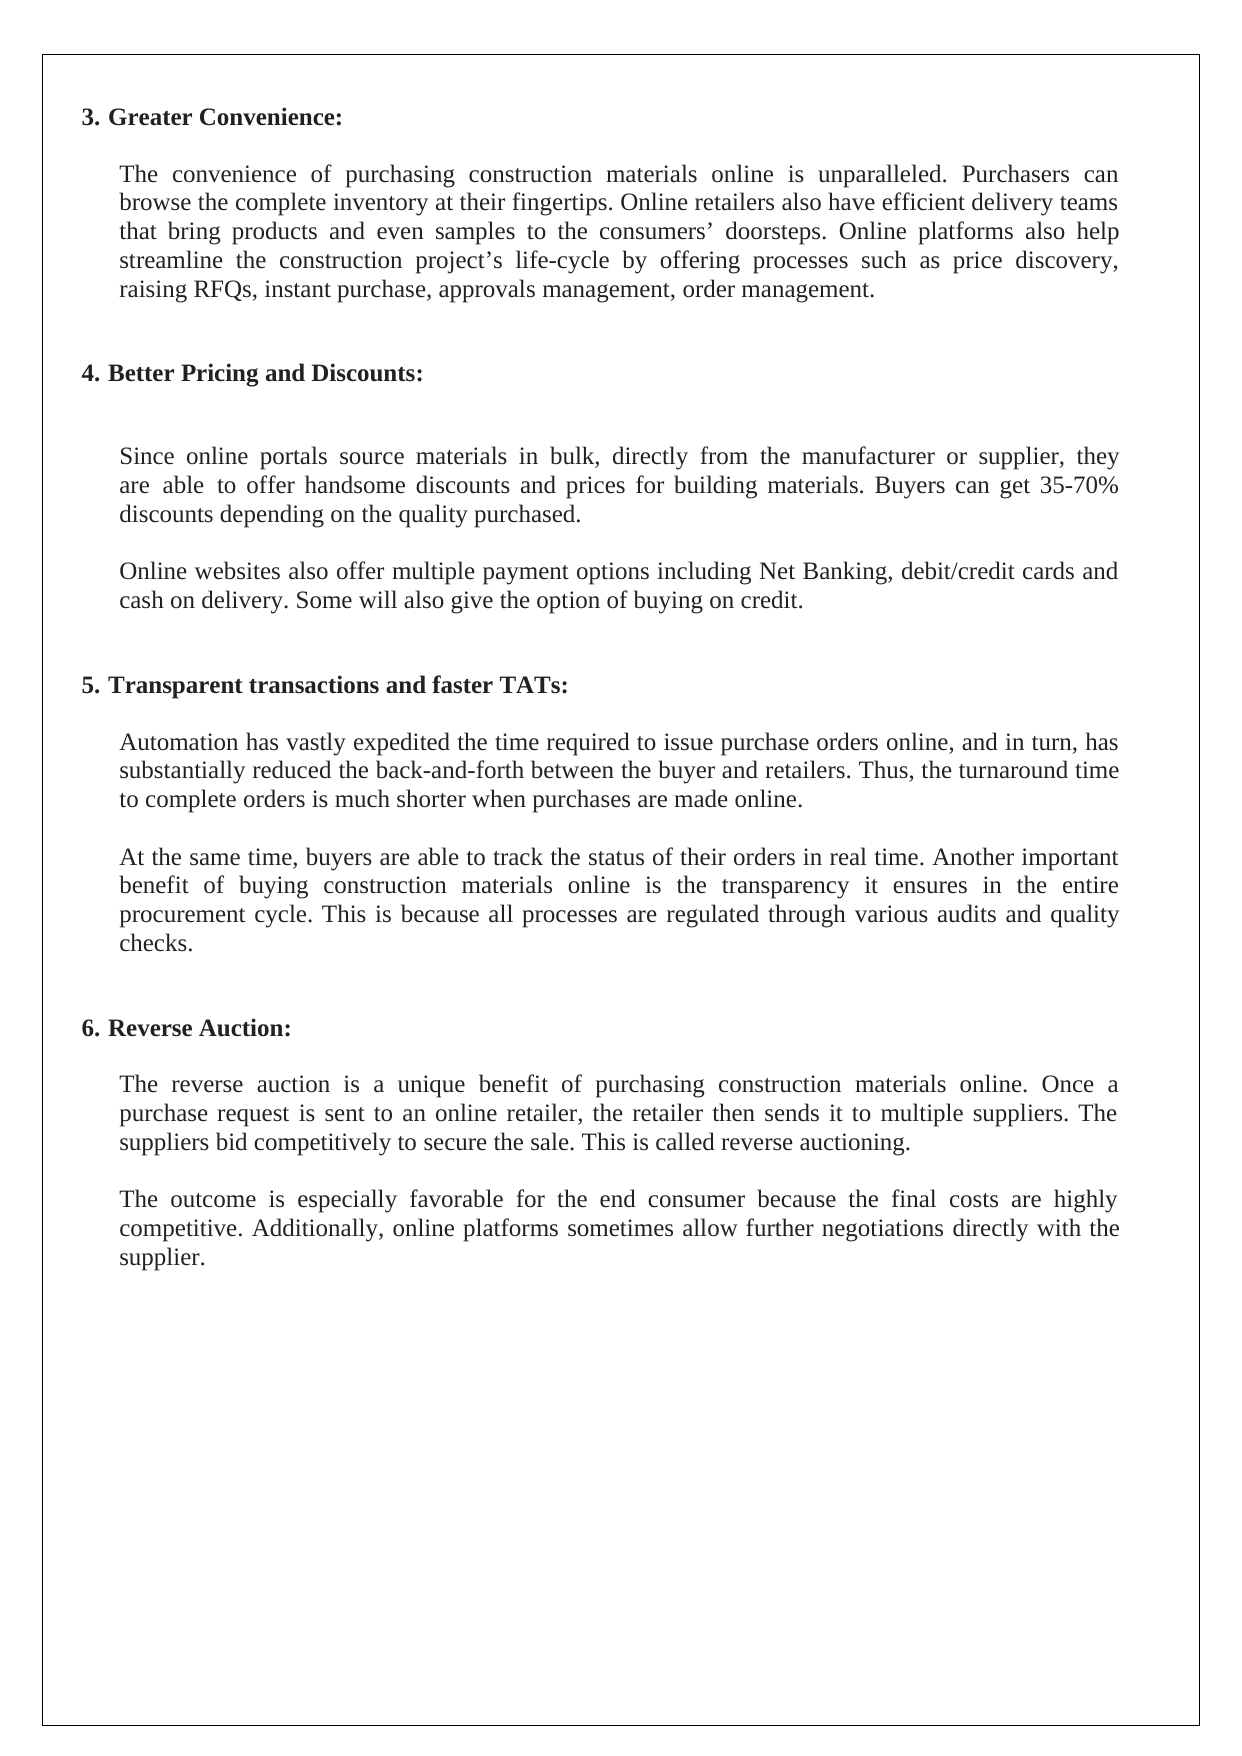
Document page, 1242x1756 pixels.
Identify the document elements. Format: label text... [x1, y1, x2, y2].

text At the same time, buyers are able to track the status of their orders in real time. Another important benefit of buying construction materials online is the transparency it ensures in the entire procurement cycle. This is because all processes are regulated through various audits and quality checks. [119, 842, 1120, 957]
text The outcome is especially favorable for the end consumer because the final costs are highly competitive. Additionally, online platforms sometimes allow further negotiations directly with the supplier. [119, 1184, 1120, 1271]
text The reverse auction is a unique benefit of purchasing construction materials online. Once a purchase request is sent to an online retailer, the retailer then sends it to multiple suppliers. The suppliers bid competitively to secure the sale. This is called reverse auctioning. [119, 1069, 1120, 1156]
subtitle Reverse Auction: [81, 1013, 1120, 1042]
subtitle Better Pricing and Discounts: [81, 358, 1120, 386]
subtitle Greater Convenience: [81, 102, 1120, 131]
text Online websites also offer multiple payment options including Net Banking, debit/credit cards and cash on delivery. Some will also give the option of buying on credit. [119, 556, 1120, 614]
text The convenience of purchasing construction materials online is unparalleled. Purchasers can browse the complete inventory at their fingertips. Online retailers also have efficient delivery teams that bring products and even samples to the consumers’ doorsteps. Online platforms also help streamline the construction project’s life-cycle by offering processes such as price discovery, raising RFQs, instant purchase, approvals management, order management. [119, 159, 1120, 302]
text Automation has vastly expedited the time required to issue purchase orders online, and in turn, has substantially reduced the back-and-forth between the buyer and retailers. Thus, the turnaround time to complete orders is much shorter when purchases are made online. [119, 727, 1120, 813]
text Since online portals source materials in bulk, directly from the manufacturer or supplier, they are able to offer handsome discounts and prices for building materials. Buyers can get 35-70% discounts depending on the quality purchased. [119, 441, 1120, 528]
subtitle Transparent transactions and faster TATs: [81, 670, 1120, 699]
